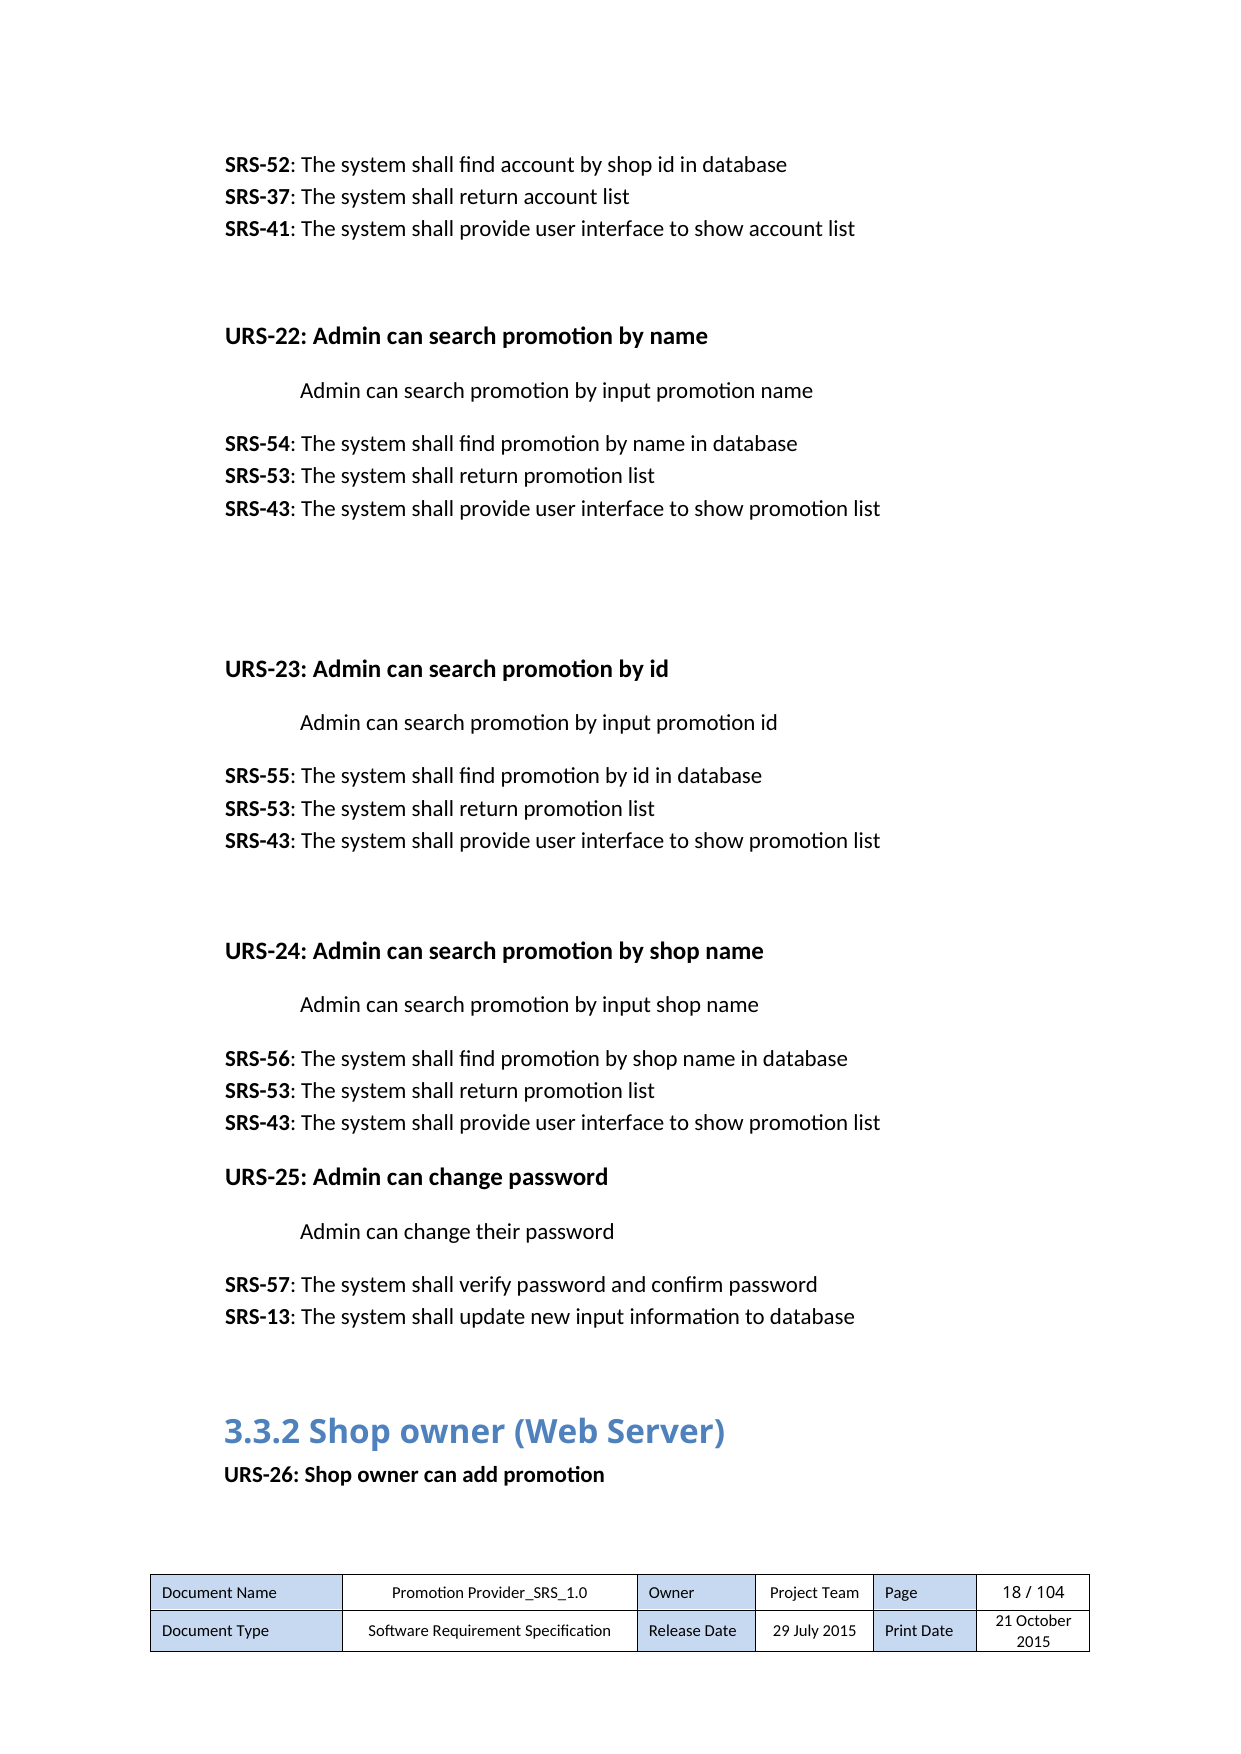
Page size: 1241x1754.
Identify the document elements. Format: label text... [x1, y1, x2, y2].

text SRS-56: The system shall find promotion by shop name in database SRS-53: The system shall return promotion list SRS-43: The system shall provide user interface to show promotion list [225, 1044, 1090, 1136]
text Admin can search promotion by input promotion id [225, 708, 1090, 737]
text URS-25: Admin can change password [225, 1161, 1090, 1192]
text URS-23: Admin can search promotion by id [225, 653, 1090, 683]
text SRS-54: The system shall find promotion by name in database SRS-53: The system shall return promotion list SRS-43: The system shall provide user interface to show promotion list [225, 429, 1090, 522]
text Admin can search promotion by input promotion name [225, 376, 1090, 404]
text URS-26: Shop owner can add promotion [224, 1460, 1090, 1488]
text SRS-57: The system shall verify password and confirm password SRS-13: The system shall update new input information to database [225, 1270, 1090, 1330]
text URS-22: Admin can search promotion by name [225, 320, 1090, 351]
subtitle 3.3.2 Shop owner (Web Server) [150, 1408, 1090, 1453]
text URS-24: Admin can search promotion by shop name [225, 935, 1090, 965]
text Admin can change their password [225, 1217, 1090, 1245]
text SRS-52: The system shall find account by shop id in database SRS-37: The system shall return account list SRS-41: The system shall provide user interface to show account list [225, 150, 1090, 242]
text Admin can search promotion by input shop name [225, 991, 1090, 1019]
text SRS-55: The system shall find promotion by id in database SRS-53: The system shall return promotion list SRS-43: The system shall provide user interface to show promotion list [225, 762, 1090, 854]
